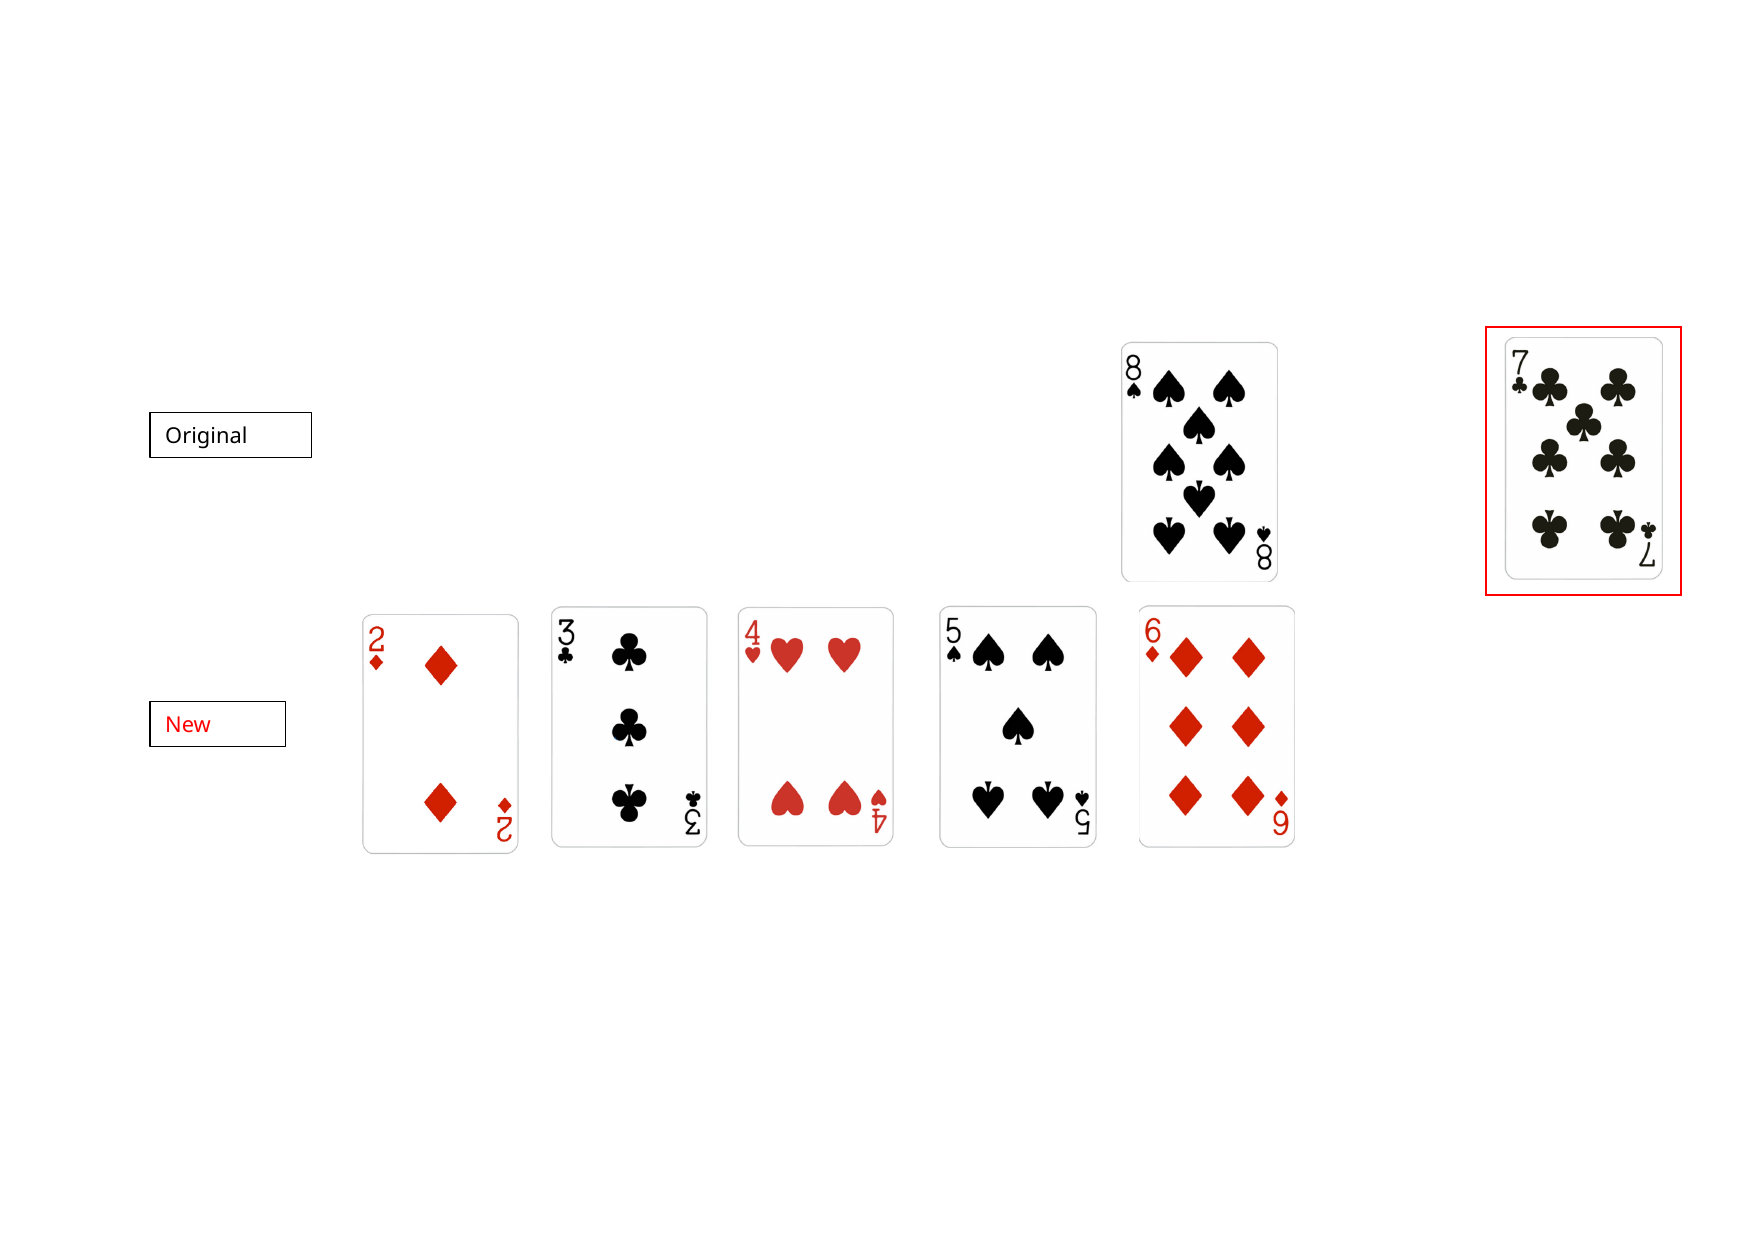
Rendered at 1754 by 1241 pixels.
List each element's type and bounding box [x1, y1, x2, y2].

picture [1504, 337, 1663, 580]
picture [737, 605, 894, 848]
picture [1139, 605, 1295, 848]
picture [1121, 340, 1278, 582]
picture [361, 612, 520, 855]
picture [939, 605, 1097, 848]
picture [549, 606, 712, 849]
